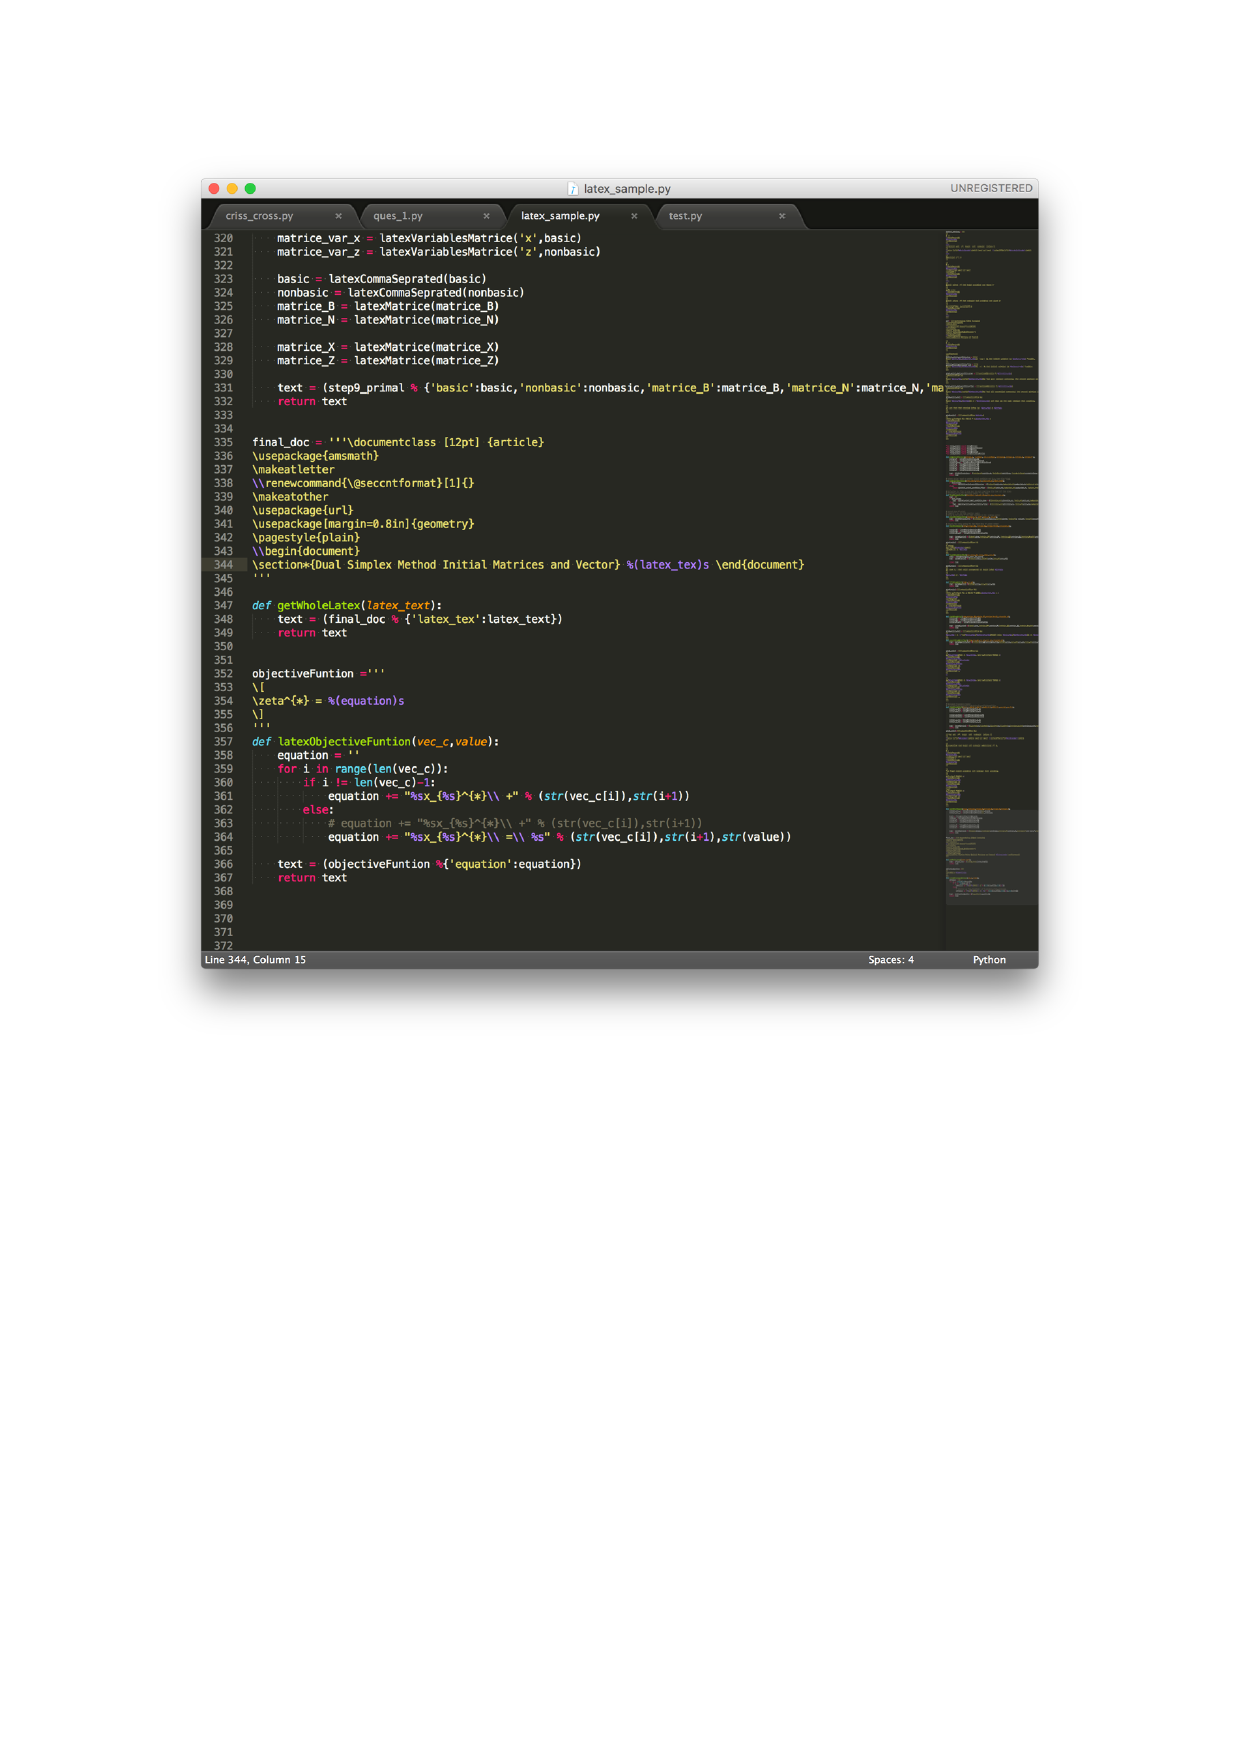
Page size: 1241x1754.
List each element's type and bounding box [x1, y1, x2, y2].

picture [150, 150, 1089, 1041]
